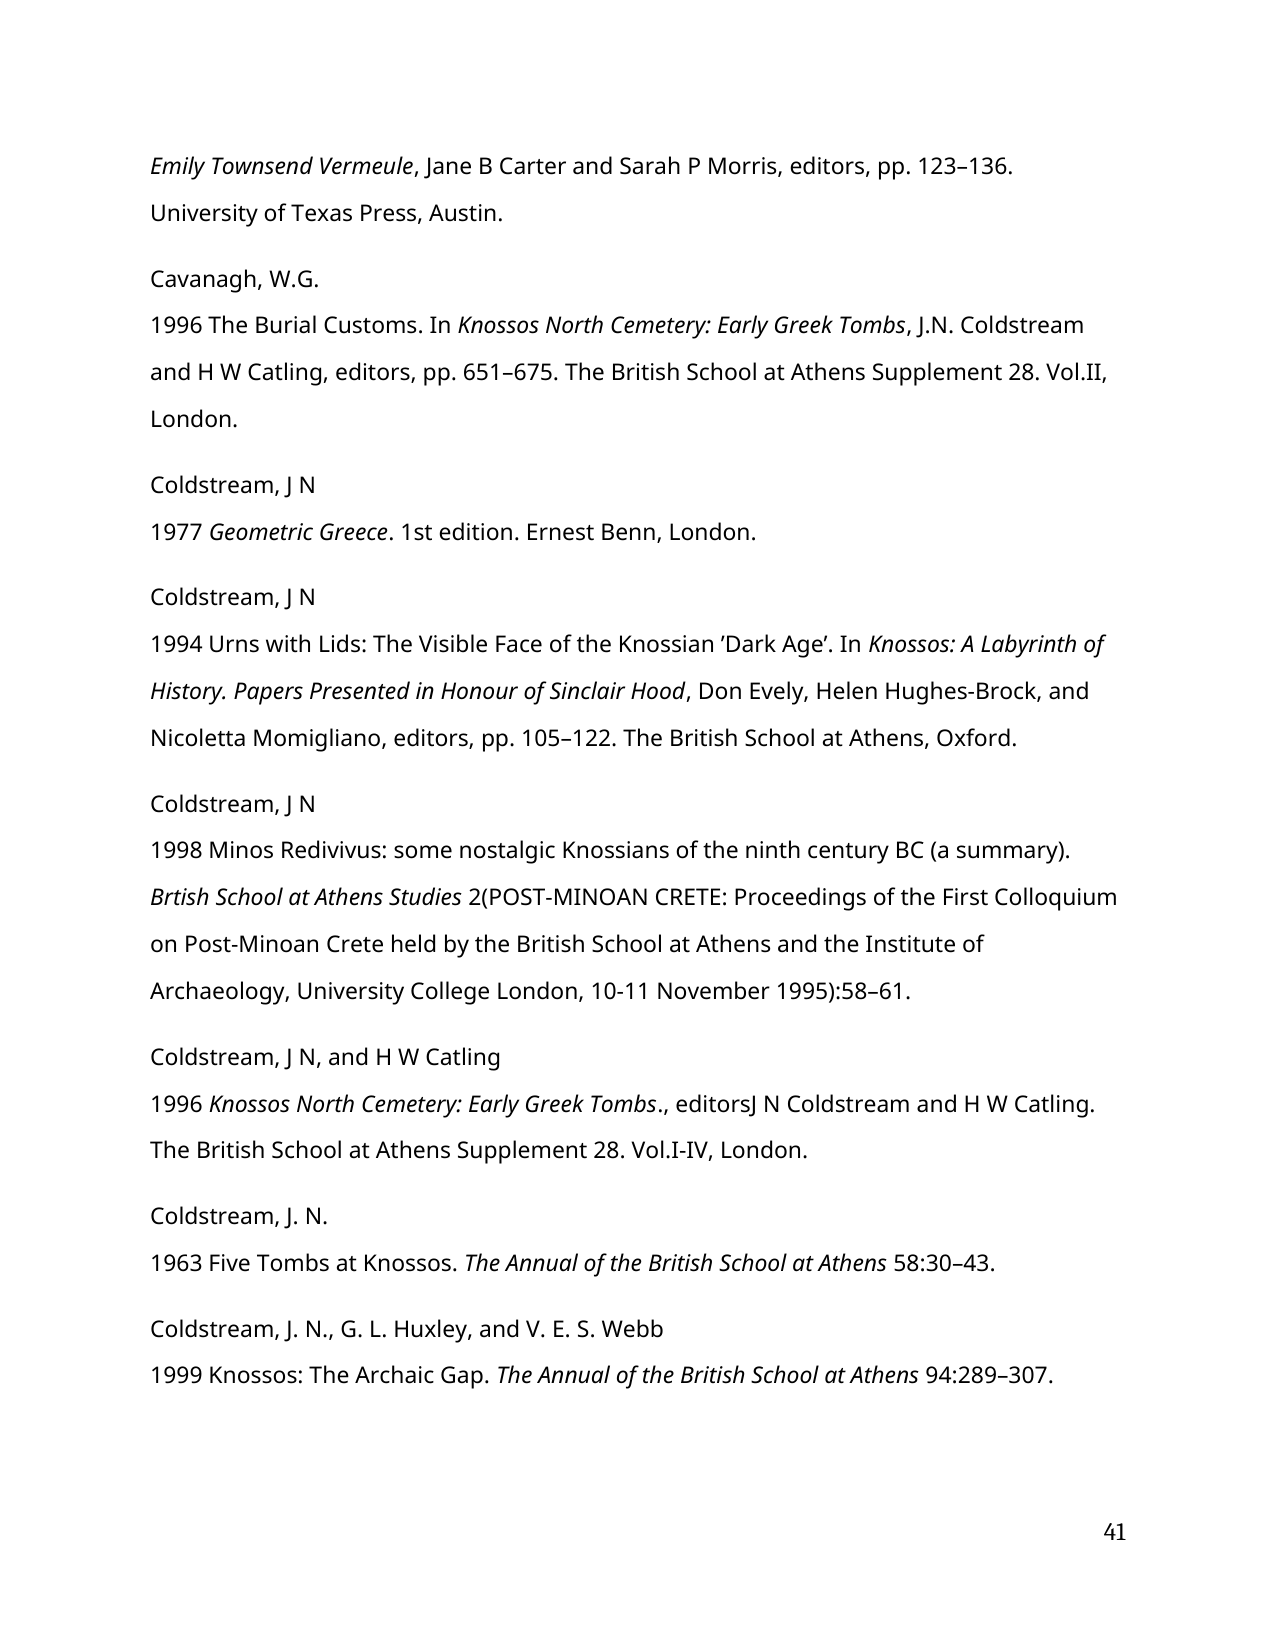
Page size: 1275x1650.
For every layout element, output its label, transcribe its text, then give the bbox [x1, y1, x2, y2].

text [150, 150, 1125, 228]
text Coldstream, J N 1994 Urns with Lids: The Visible Face of the Knossian ’Dark Age’. In Knossos: A Labyrinth of History. Papers Presented in Honour of Sinclair Hood, Don Evely, Helen Hughes-Brock, and Nicoletta Momigliano, editors, pp. 105–122. The British School at Athens, Oxford. [150, 581, 1125, 753]
text Coldstream, J N, and H W Catling 1996 Knossos North Cemetery: Early Greek Tombs., editorsJ N Coldstream and H W Catling. The British School at Athens Supplement 28. Vol.I-IV, London. [150, 1041, 1125, 1166]
text Coldstream, J N 1977 Geometric Greece. 1st edition. Ernest Benn, London. [150, 469, 1125, 547]
text Coldstream, J. N., G. L. Huxley, and V. E. S. Webb 1999 Knossos: The Archaic Gap. The Annual of the British School at Athens 94:289–307. [150, 1312, 1125, 1391]
text Coldstream, J N 1998 Minos Redivivus: some nostalgic Knossians of the ninth century BC (a summary). Brtish School at Athens Studies 2(POST-MINOAN CRETE: Proceedings of the First Colloquium on Post-Minoan Crete held by the British School at Athens and the Institute of Archaeology, University College London, 10-11 November 1995):58–61. [150, 787, 1125, 1006]
text Cavanagh, W.G. 1996 The Burial Customs. In Knossos North Cemetery: Early Greek Tombs, J.N. Coldstream and H W Catling, editors, pp. 651–675. The British School at Athens Supplement 28. Vol.II, London. [150, 262, 1125, 434]
text Coldstream, J. N. 1963 Five Tombs at Knossos. The Annual of the British School at Athens 58:30–43. [150, 1200, 1125, 1278]
